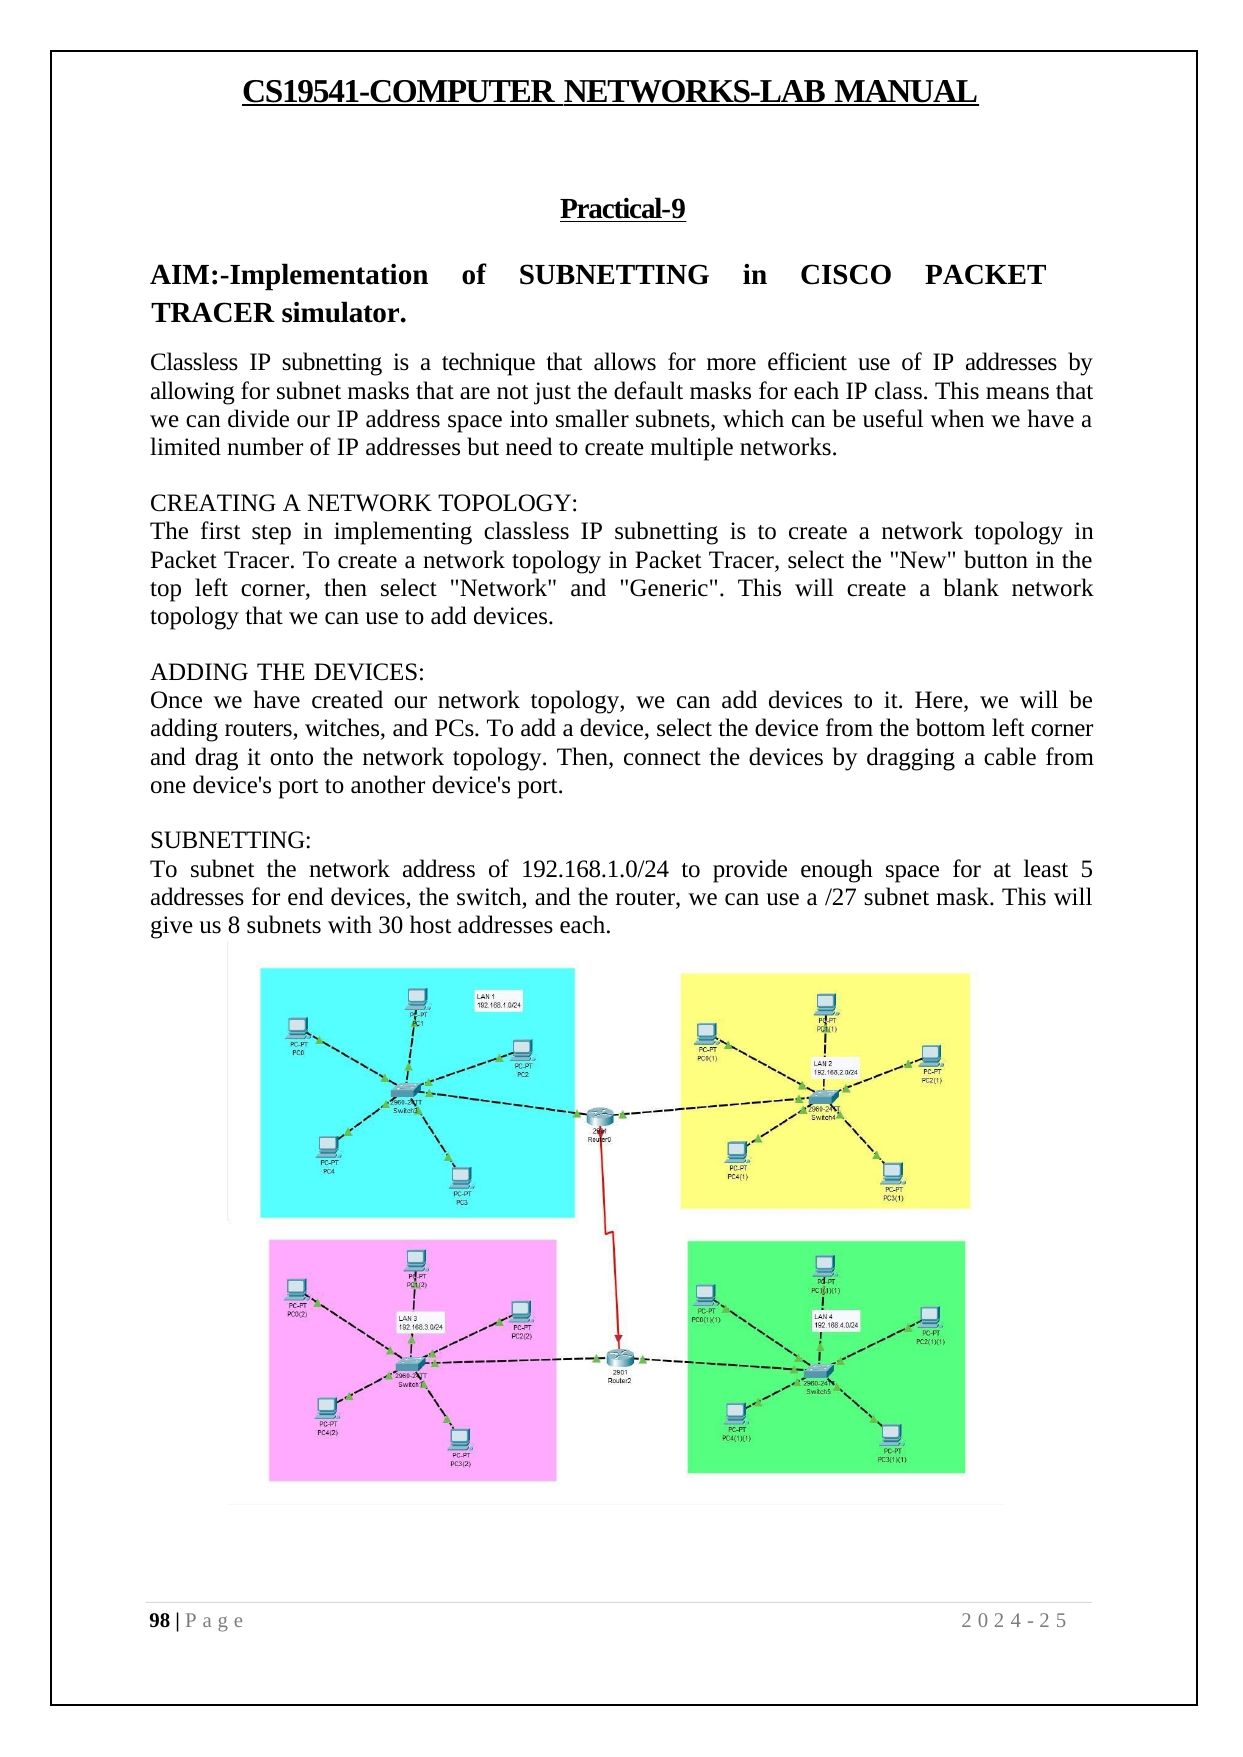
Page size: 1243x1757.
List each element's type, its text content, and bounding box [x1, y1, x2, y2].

text AIM:-Implementation of SUBNETTING in CISCO PACKET TRACER simulator. [150, 257, 1047, 328]
text The first step in implementing classless IP subnetting is to create a network topology in Packet Tracer. To create a network topology in Packet Tracer, select the "New" button in the top left corner, then select "Network" and "Generic". This will create a blank network topology that we can use to add devices. [150, 517, 1093, 630]
text Once we have created our network topology, we can add devices to it. Here, we will be adding routers, witches, and PCs. To add a device, select the device from the bottom left corner and drag it onto the network topology. Then, connect the devices by dragging a cable from one device's port to another device's port. [150, 686, 1094, 799]
text Practical-9 [432, 192, 815, 225]
picture [227, 941, 1005, 1505]
text CREATING A NETWORK TOPOLOGY: [150, 488, 1196, 517]
text SUBNETTING: [150, 826, 1196, 854]
text Classless IP subnetting is a technique that allows for more efficient use of IP addresses by allowing for subnet masks that are not just the default masks for each IP class. This means that we can divide our IP address space into smaller subnets, which can be useful when we have a limited number of IP addresses but need to create multiple networks. [150, 348, 1094, 461]
text To subnet the network address of 192.168.1.0/24 to provide enough space for at least 5 addresses for end devices, the switch, and the router, we can use a /27 subnet mask. This will give us 8 subnets with 30 host addresses each. [150, 855, 1094, 939]
text ADDING THE DEVICES: [150, 657, 1196, 686]
